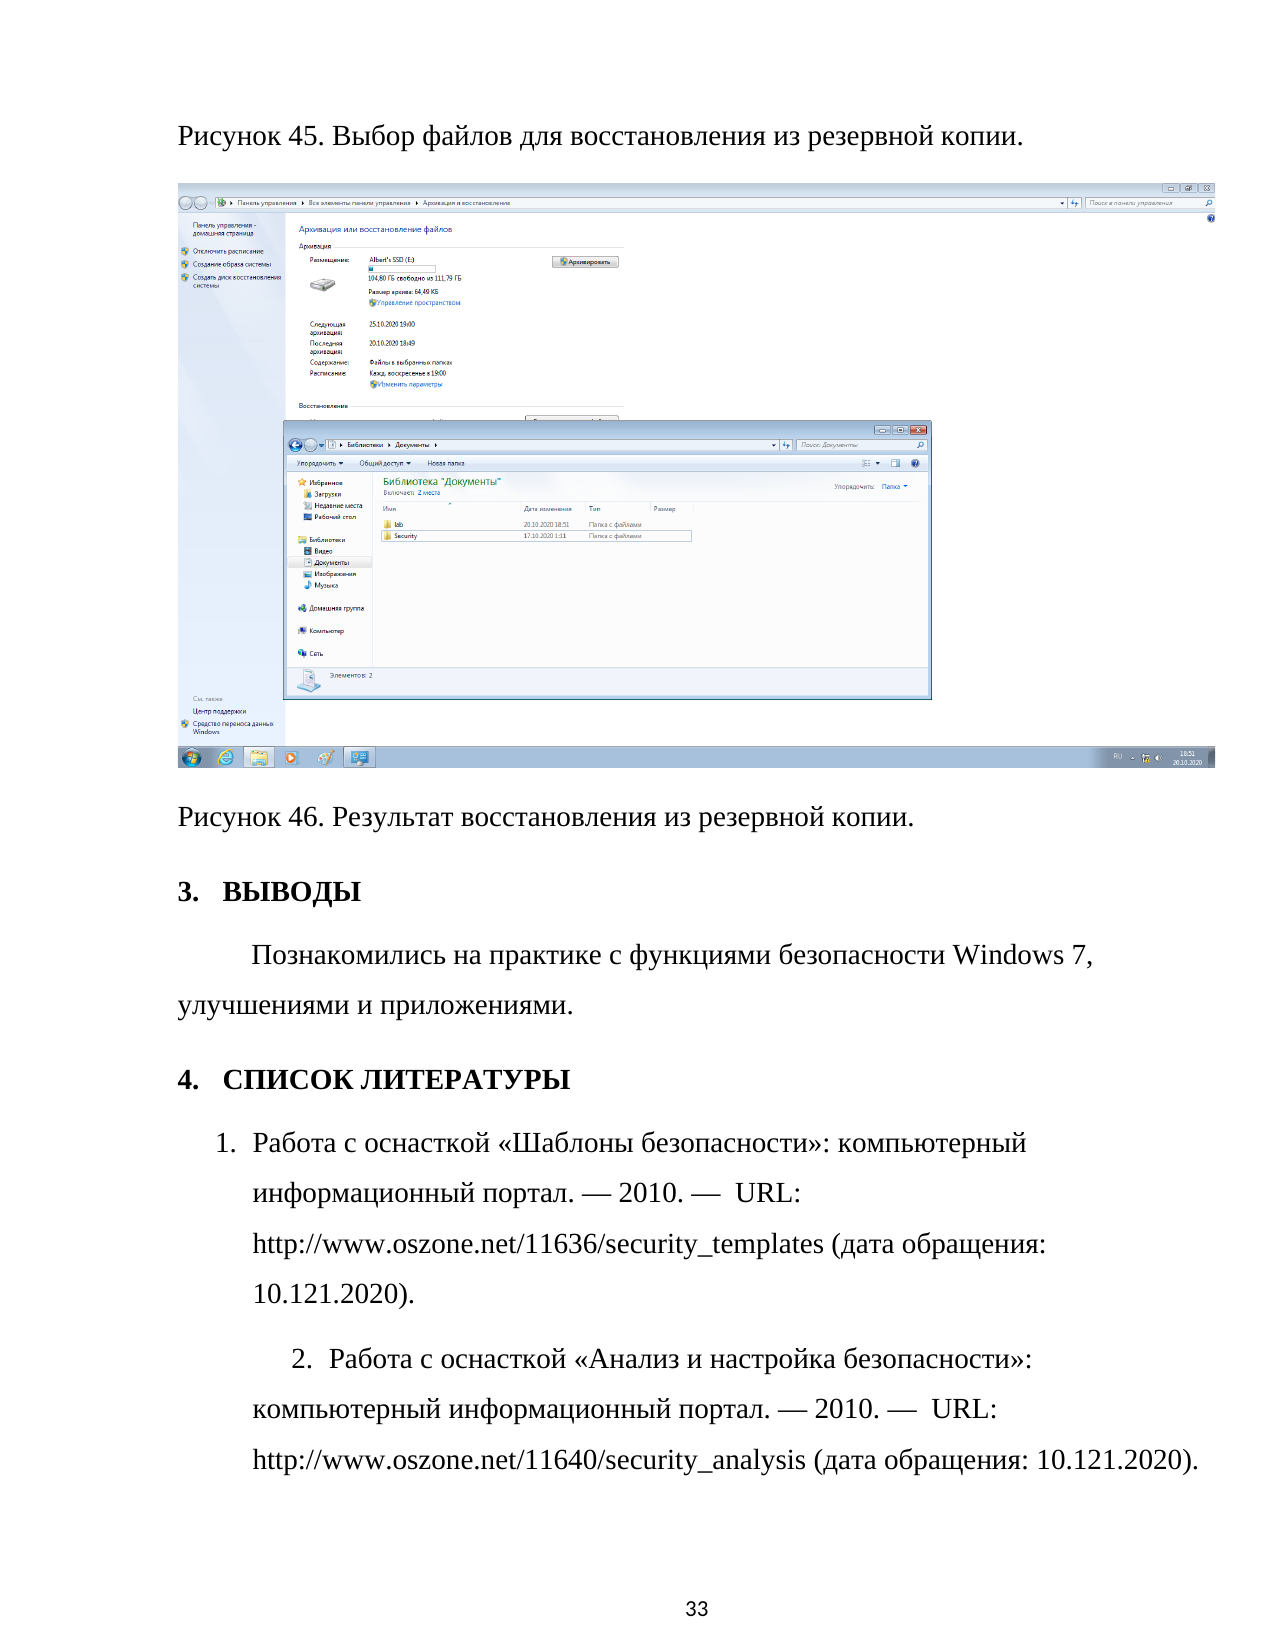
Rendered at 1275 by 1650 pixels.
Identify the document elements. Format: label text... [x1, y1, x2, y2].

text Рисунок 45. Выбор файлов для восстановления из резервной копии. [177, 118, 1216, 152]
picture [177, 183, 1216, 768]
subtitle ВЫВОДЫ [177, 874, 1216, 908]
text Рисунок 46. Результат восстановления из резервной копии. [177, 799, 1216, 832]
list Работа с оснасткой «Анализ и настройка безопасности»: компьютерный информационный портал. — 2010. — URL: http://www.oszone.net/11640/security_analysis (дата обращения: 10.121.2020). [215, 1341, 1216, 1475]
text Познакомились на практике с функциями безопасности Windows 7, улучшениями и приложениями. [177, 937, 1216, 1021]
subtitle СПИСОК ЛИТЕРАТУРЫ [177, 1062, 1216, 1096]
list Работа с оснасткой «Шаблоны безопасности»: компьютерный информационный портал. — 2010. — URL: http://www.oszone.net/11636/security_templates (дата обращения: 10.121.2020). [215, 1125, 1216, 1310]
